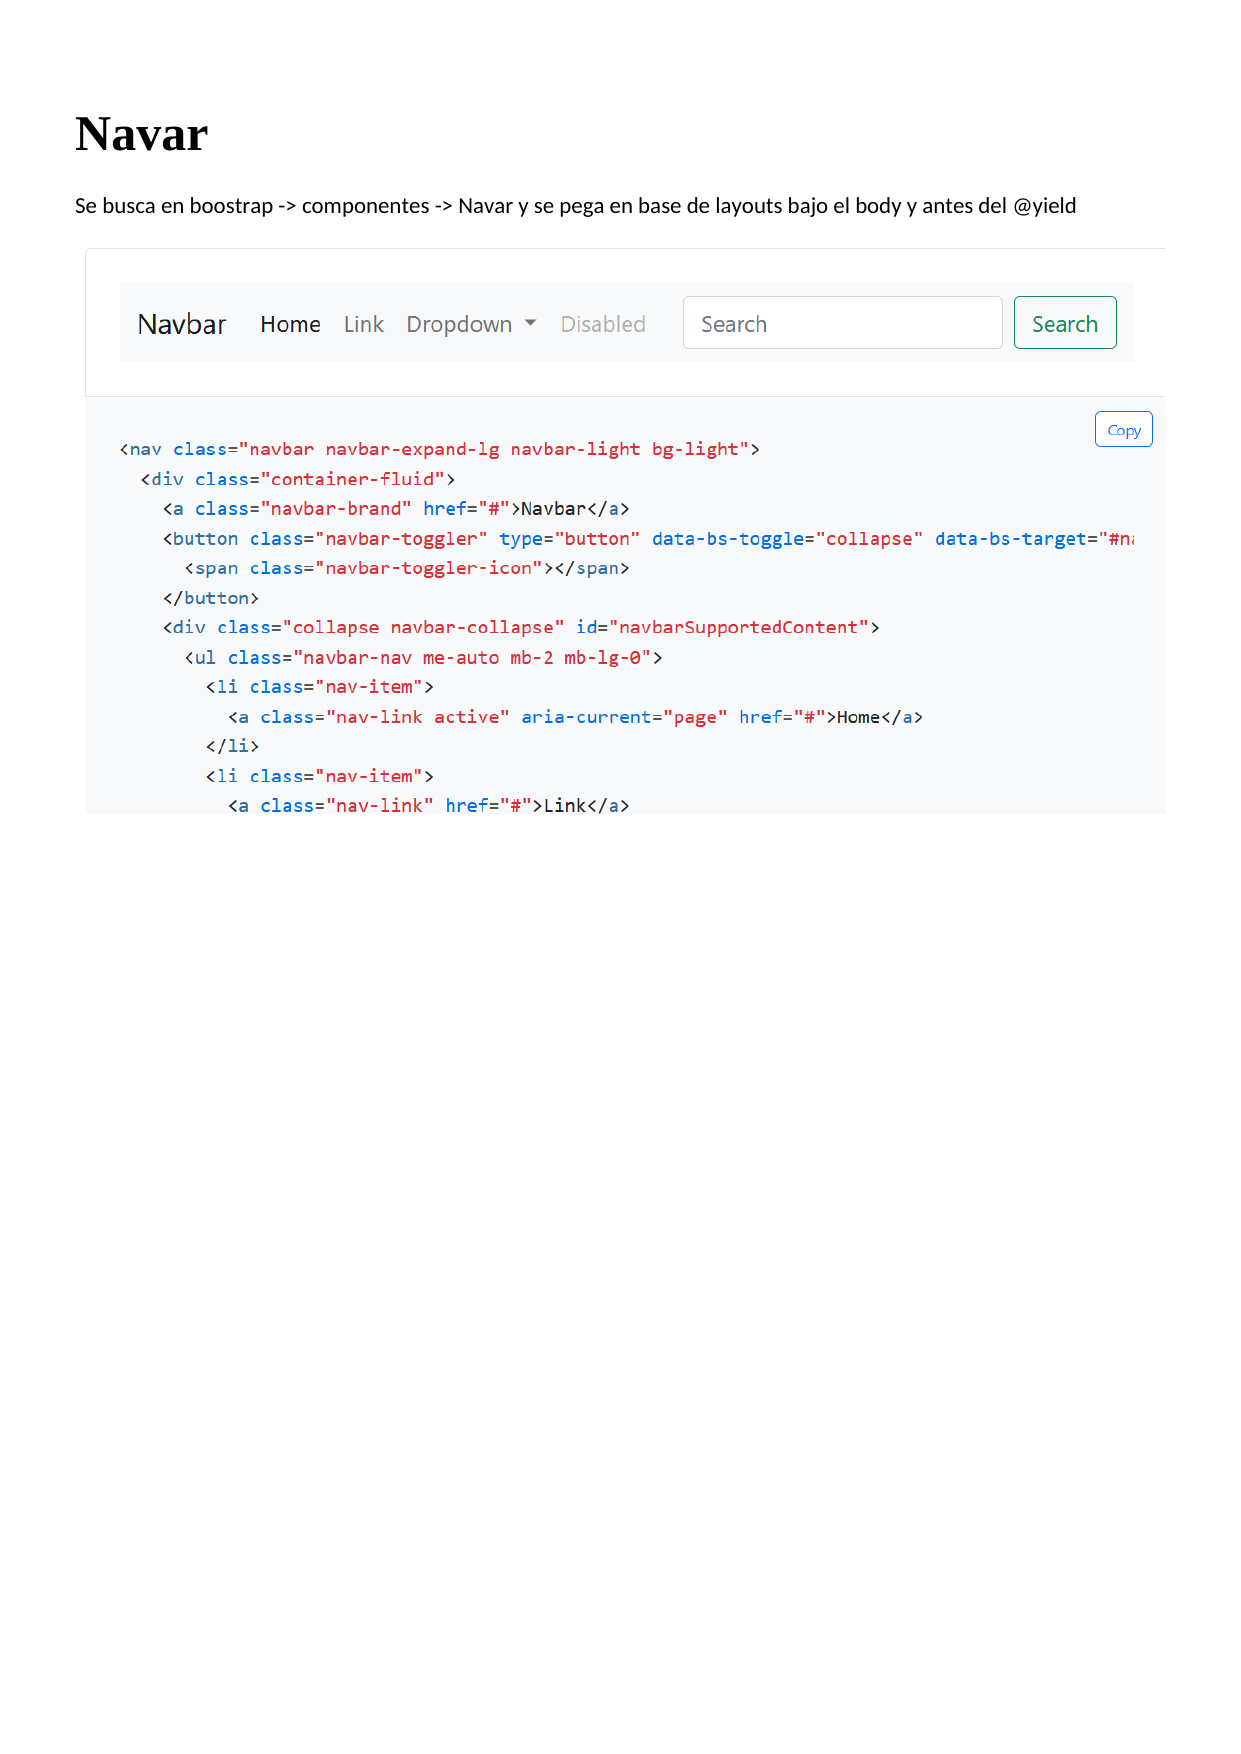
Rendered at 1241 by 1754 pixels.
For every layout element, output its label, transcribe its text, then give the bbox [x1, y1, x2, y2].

text Se busca en boostrap -> componentes -> Navar y se pega en base de layouts bajo el body y antes del @yield [75, 191, 1165, 219]
picture [75, 237, 1166, 814]
subtitle Navar [75, 104, 1165, 162]
